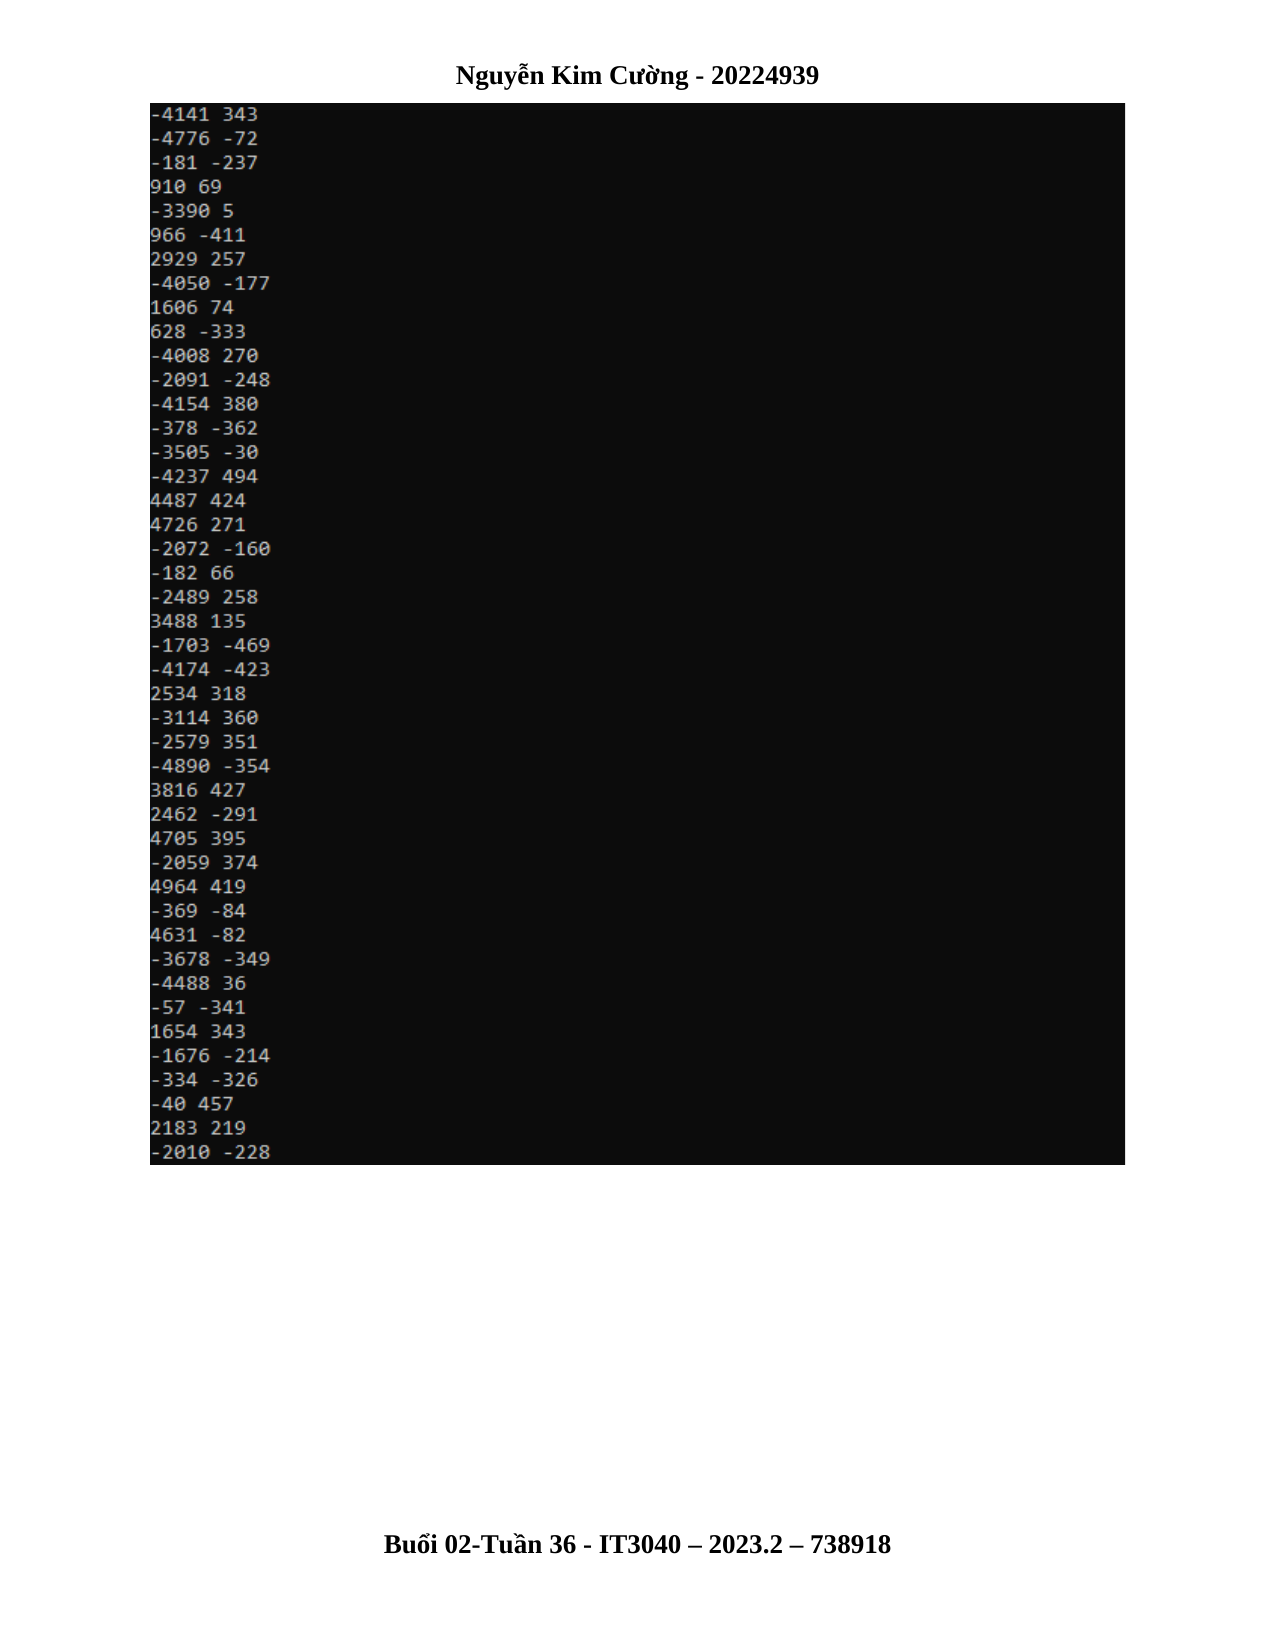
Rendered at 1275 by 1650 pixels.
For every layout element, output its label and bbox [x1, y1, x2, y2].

picture [150, 103, 1125, 1165]
